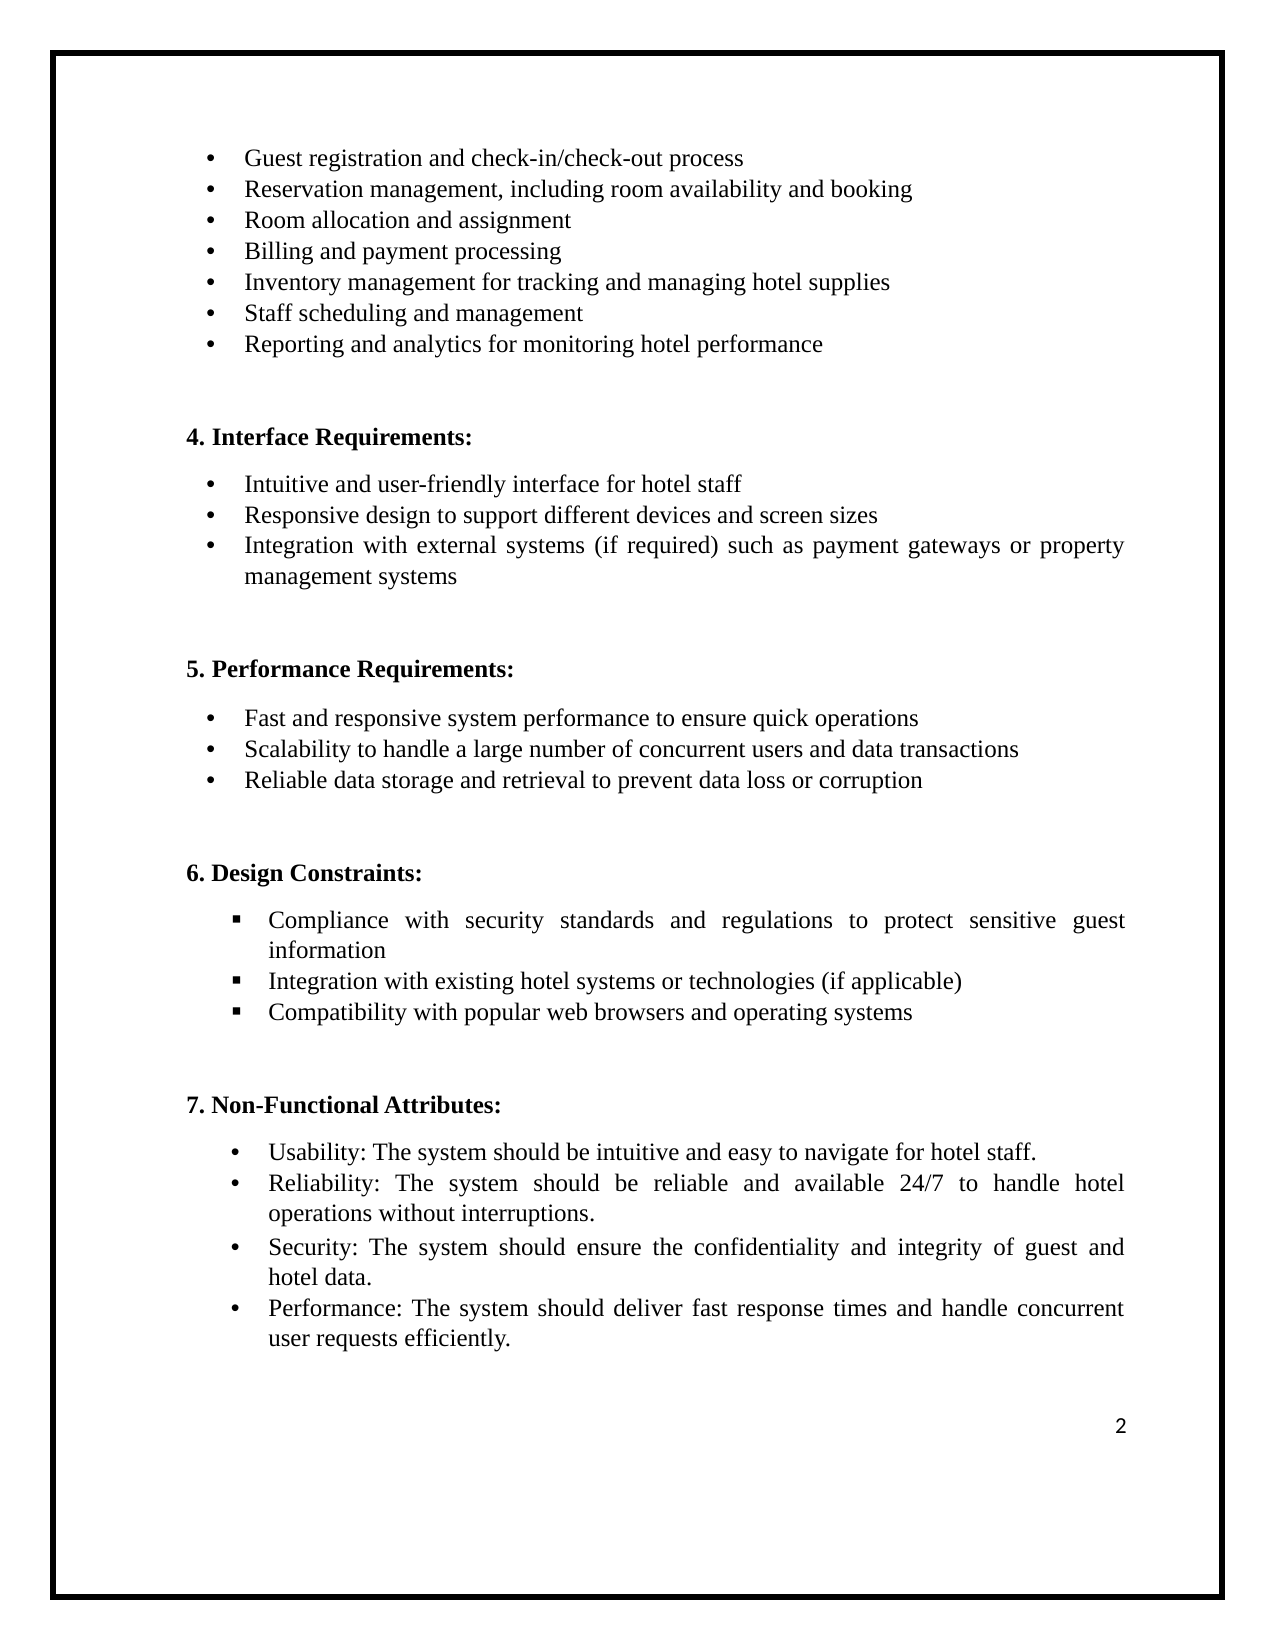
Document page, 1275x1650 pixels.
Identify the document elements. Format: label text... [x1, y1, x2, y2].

list Performance: The system should deliver fast response times and handle concurrent user requests efficiently. [231, 1292, 1125, 1351]
list Scalability to handle a large number of concurrent users and data transactions [206, 734, 1125, 763]
list Responsive design to support different devices and screen sizes [206, 499, 1125, 528]
list Intuitive and user-friendly interface for hotel staff [206, 469, 1125, 497]
list Security: The system should ensure the confidentiality and integrity of guest and hotel data. [231, 1231, 1125, 1290]
list Non-Functional Attributes: [186, 1090, 1126, 1119]
list Reporting and analytics for monitoring hotel performance [206, 328, 1125, 357]
list Compatibility with popular web browsers and operating systems [231, 997, 1125, 1025]
list Billing and payment processing [206, 236, 1125, 264]
list Integration with external systems (if required) such as payment gateways or property management systems [206, 531, 1125, 589]
list Reliable data storage and retrieval to prevent data loss or corruption [206, 765, 1125, 794]
list Guest registration and check-in/check-out process [206, 143, 1125, 172]
list Staff scheduling and management [206, 298, 1125, 326]
list Usability: The system should be intuitive and easy to navigate for hotel staff. [231, 1137, 1125, 1166]
list Compliance with security standards and regulations to protect sensitive guest information [231, 905, 1125, 964]
list Design Constraints: [186, 858, 1126, 887]
text 4. Interface Requirements: [186, 422, 1126, 450]
text 5. Performance Requirements: [186, 654, 1126, 682]
list Reservation management, including room availability and booking [206, 174, 1125, 203]
list Reliability: The system should be reliable and available 24/7 to handle hotel operations without interruptions. [231, 1168, 1125, 1227]
list Fast and responsive system performance to ensure quick operations [206, 703, 1125, 732]
list Integration with existing hotel systems or technologies (if applicable) [231, 966, 1125, 994]
list Room allocation and assignment [206, 205, 1125, 234]
list Inventory management for tracking and managing hotel supplies [206, 267, 1125, 296]
